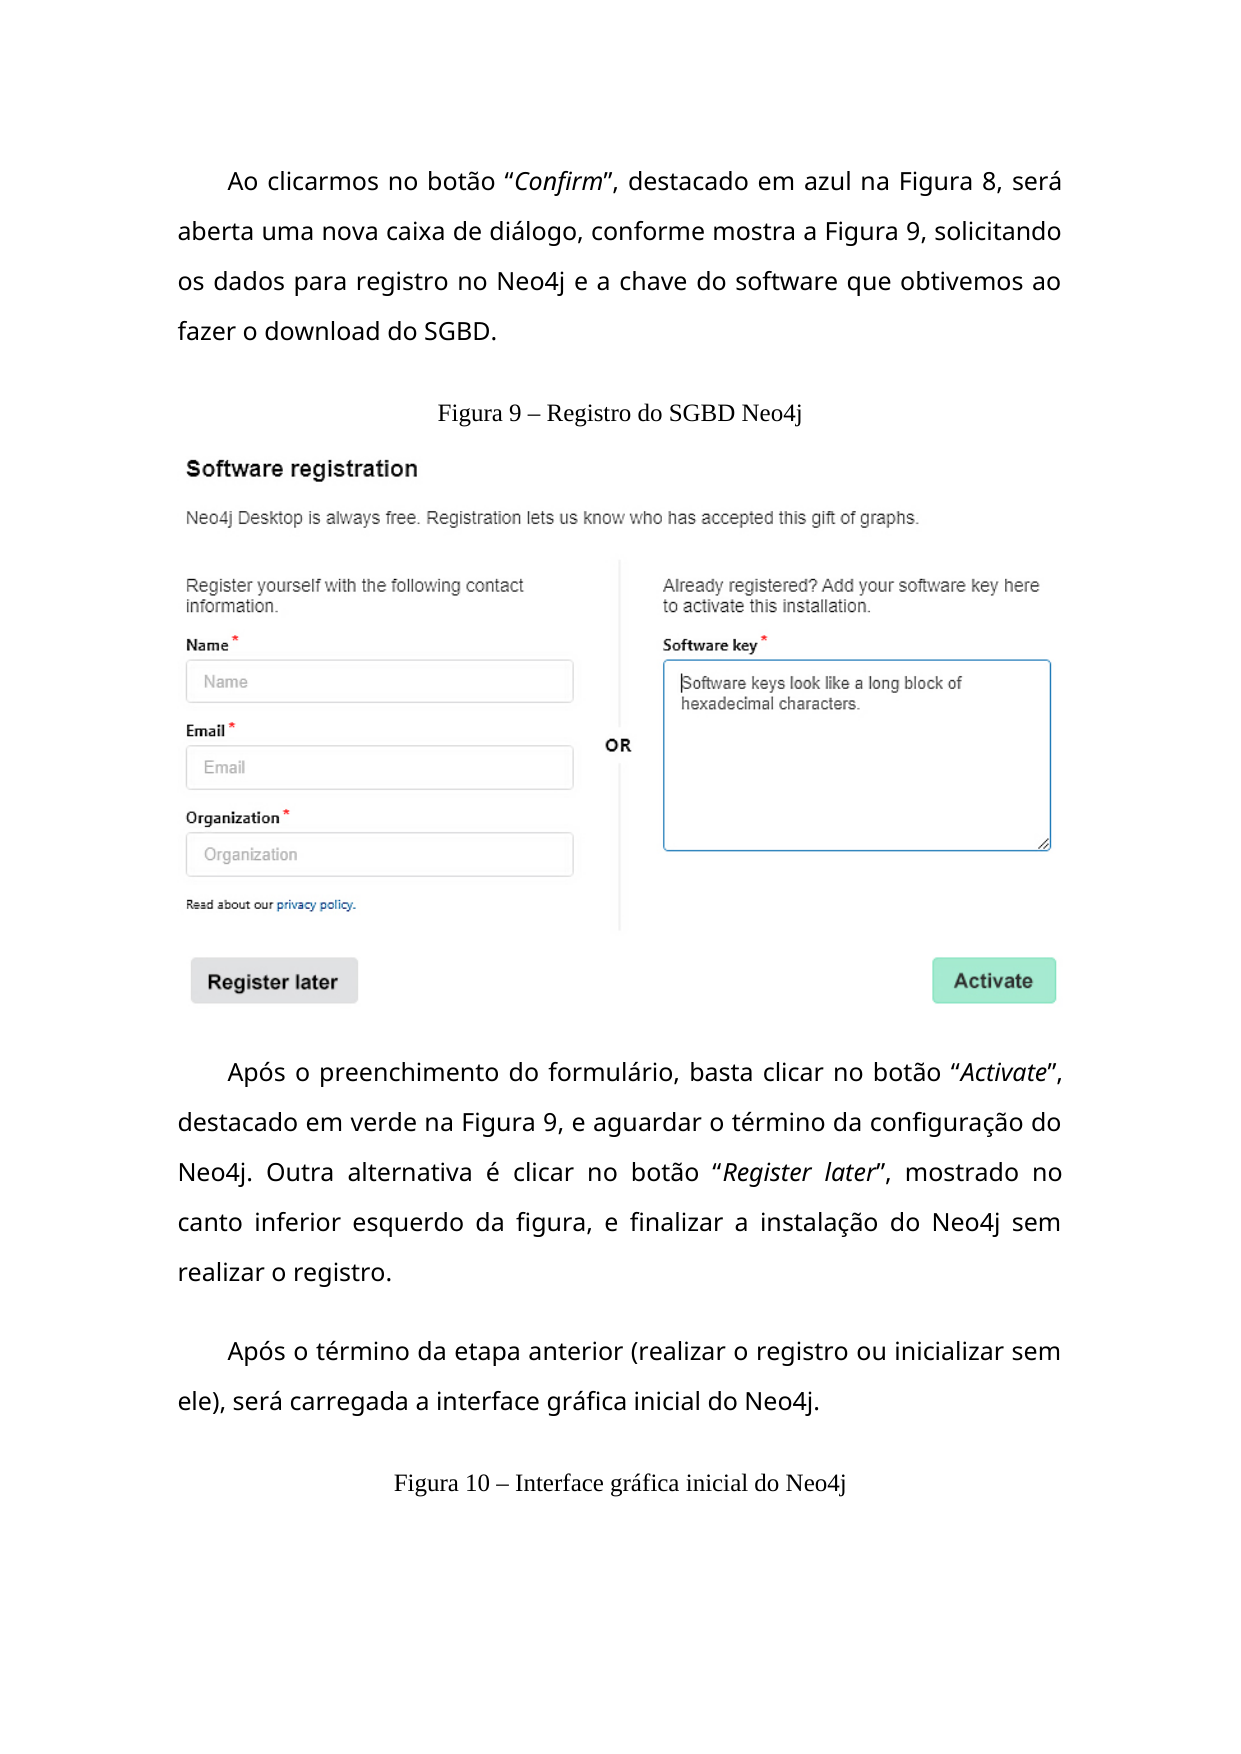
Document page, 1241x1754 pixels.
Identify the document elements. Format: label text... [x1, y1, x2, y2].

text Após o preenchimento do formulário, basta clicar no botão “Activate”, destacado em verde na Figura 9, e aguardar o término da configuração do Neo4j. Outra alternativa é clicar no botão “Register later”, mostrado no canto inferior esquerdo da figura, e finalizar a instalação do Neo4j sem realizar o registro. [177, 1038, 1063, 1288]
text Figura 10 – Interface gráfica inicial do Neo4j [177, 1447, 1063, 1497]
picture [177, 456, 1063, 1010]
text Após o término da etapa anterior (realizar o registro ou inicializar sem ele), será carregada a interface gráfica inicial do Neo4j. [177, 1317, 1063, 1417]
text Figura 9 – Registro do SGBD Neo4j [177, 377, 1063, 427]
text Ao clicarmos no botão “Confirm”, destacado em azul na Figura 8, será aberta uma nova caixa de diálogo, conforme mostra a Figura 9, solicitando os dados para registro no Neo4j e a chave do software que obtivemos ao fazer o download do SGBD. [177, 148, 1063, 348]
